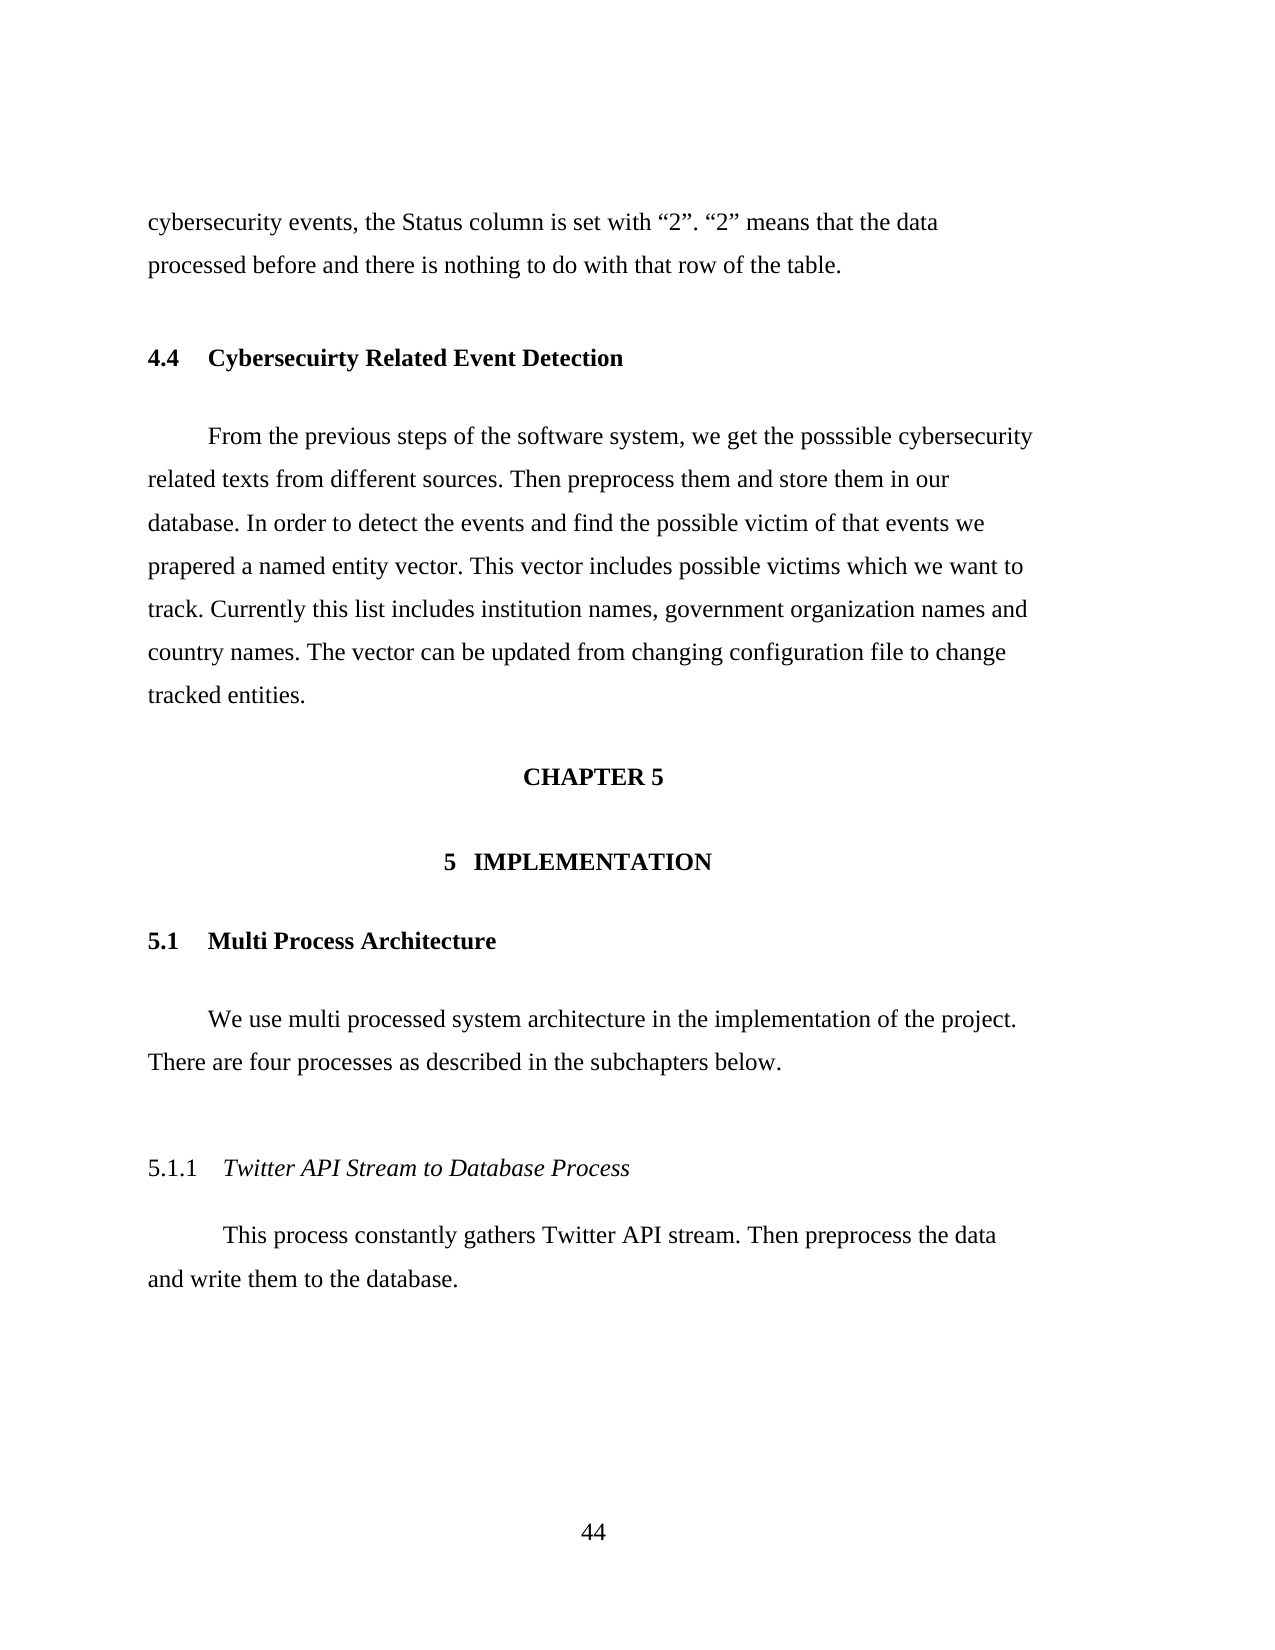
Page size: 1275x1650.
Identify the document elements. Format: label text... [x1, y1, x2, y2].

text We use multi processed system architecture in the implementation of the project. There are four processes as described in the subchapters below. [148, 1004, 1039, 1076]
text CHAPTER 5 [148, 762, 1039, 791]
list Twitter API Stream to Database Process [148, 1156, 1039, 1181]
subtitle IMPLEMENTATION [148, 847, 1008, 876]
list Multi Process Architecture [148, 926, 1039, 954]
subtitle Cybersecuirty Related Event Detection [148, 343, 1039, 372]
text This process constantly gathers Twitter API stream. Then preprocess the data and write them to the database. [148, 1221, 1039, 1292]
text From the previous steps of the software system, we get the posssible cybersecurity related texts from different sources. Then preprocess them and store them in our database. In order to detect the events and find the possible victim of that events we prapered a named entity vector. This vector includes possible victims which we want to track. Currently this list includes institution names, government organization names and country names. The vector can be updated from changing configuration file to change tracked entities. [148, 421, 1039, 709]
